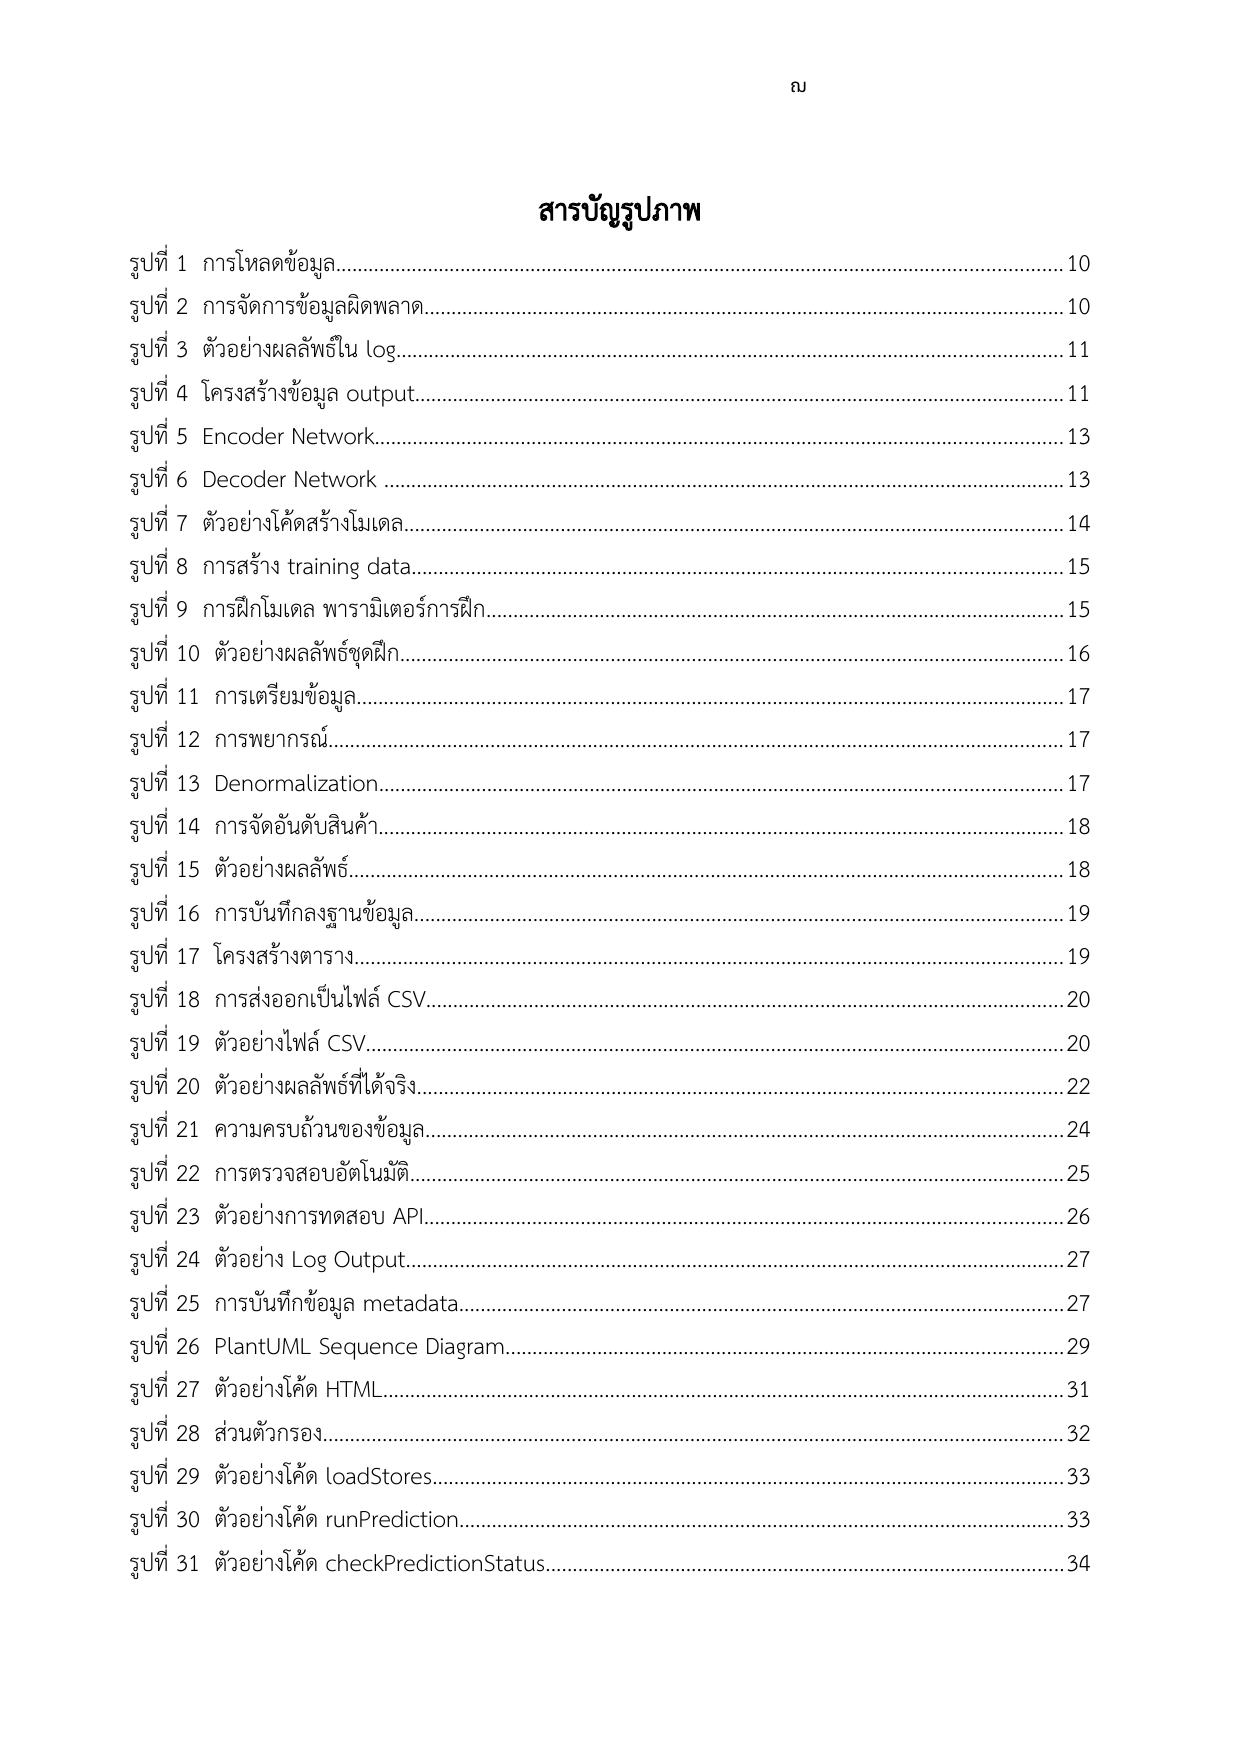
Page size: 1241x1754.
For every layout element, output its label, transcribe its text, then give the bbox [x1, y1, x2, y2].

text รูปที่ 5 Encoder Network 13 [129, 415, 1090, 453]
text รูปที่ 28 ส่วนตัวกรอง 32 [129, 1412, 1090, 1449]
text รูปที่ 31 ตัวอย่างโค้ด checkPredictionStatus 34 [129, 1542, 1090, 1579]
text รูปที่ 2 การจัดการข้อมูลผิดพลาด 10 [129, 285, 1090, 323]
text รูปที่ 24 ตัวอย่าง Log Output 27 [129, 1238, 1090, 1276]
text รูปที่ 20 ตัวอย่างผลลัพธ์ที่ได้จริง 22 [129, 1065, 1090, 1103]
text รูปที่ 17 โครงสร้างตาราง 19 [129, 935, 1090, 973]
text รูปที่ 19 ตัวอย่างไฟล์ CSV 20 [129, 1022, 1090, 1059]
text รูปที่ 18 การส่งออกเป็นไฟล์ CSV 20 [129, 978, 1090, 1016]
text รูปที่ 11 การเตรียมข้อมูล 17 [129, 675, 1090, 713]
text รูปที่ 8 การสร้าง training data 15 [129, 545, 1090, 583]
text รูปที่ 27 ตัวอย่างโค้ด HTML 31 [129, 1368, 1090, 1406]
text รูปที่ 29 ตัวอย่างโค้ด loadStores 33 [129, 1455, 1090, 1493]
text รูปที่ 7 ตัวอย่างโค้ดสร้างโมเดล 14 [129, 502, 1090, 539]
text รูปที่ 10 ตัวอย่างผลลัพธ์ชุดฝึก 16 [129, 632, 1090, 669]
text รูปที่ 21 ความครบถ้วนของข้อมูล 24 [129, 1108, 1090, 1146]
text รูปที่ 26 PlantUML Sequence Diagram 29 [129, 1325, 1090, 1363]
text รูปที่ 9 การฝึกโมเดล พารามิเตอร์การฝึก 15 [129, 588, 1090, 626]
text รูปที่ 4 โครงสร้างข้อมูล output 11 [129, 372, 1090, 409]
text รูปที่ 16 การบันทึกลงฐานข้อมูล 19 [129, 892, 1090, 929]
text รูปที่ 13 Denormalization 17 [129, 762, 1090, 799]
text รูปที่ 1 การโหลดข้อมูล 10 [129, 242, 1090, 279]
text รูปที่ 6 Decoder Network 13 [129, 458, 1090, 496]
text รูปที่ 3 ตัวอย่างผลลัพธ์ใน log 11 [129, 328, 1090, 366]
text รูปที่ 12 การพยากรณ์ 17 [129, 718, 1090, 756]
text รูปที่ 14 การจัดอันดับสินค้า 18 [129, 805, 1090, 843]
text รูปที่ 23 ตัวอย่างการทดสอบ API 26 [129, 1195, 1090, 1233]
text รูปที่ 15 ตัวอย่างผลลัพธ์ 18 [129, 848, 1090, 886]
text รูปที่ 22 การตรวจสอบอัตโนมัติ 25 [129, 1152, 1090, 1189]
subtitle สารบัญรูปภาพ [150, 183, 1090, 230]
text รูปที่ 30 ตัวอย่างโค้ด runPrediction 33 [129, 1498, 1090, 1536]
text รูปที่ 25 การบันทึกข้อมูล metadata 27 [129, 1282, 1090, 1319]
